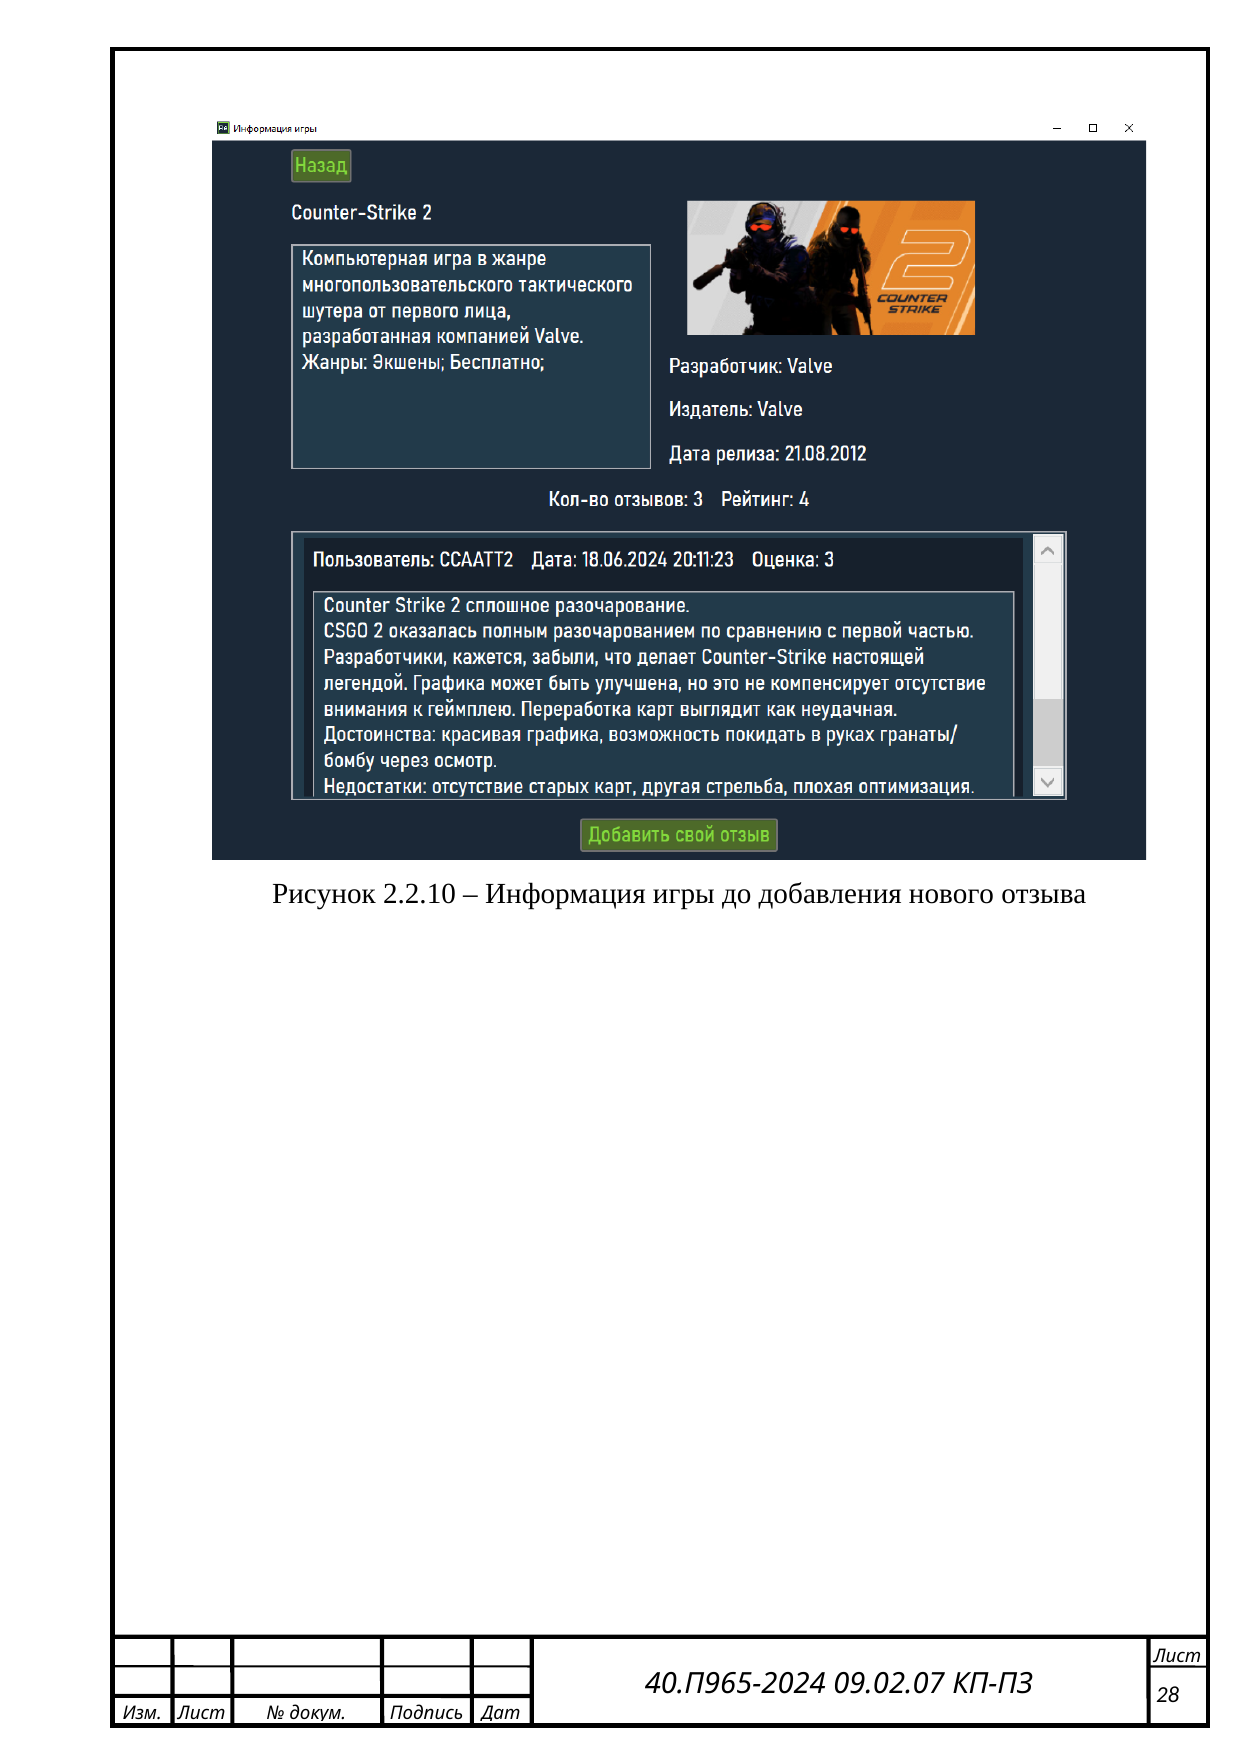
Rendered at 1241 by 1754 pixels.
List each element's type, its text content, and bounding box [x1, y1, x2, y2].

picture [212, 118, 1147, 860]
